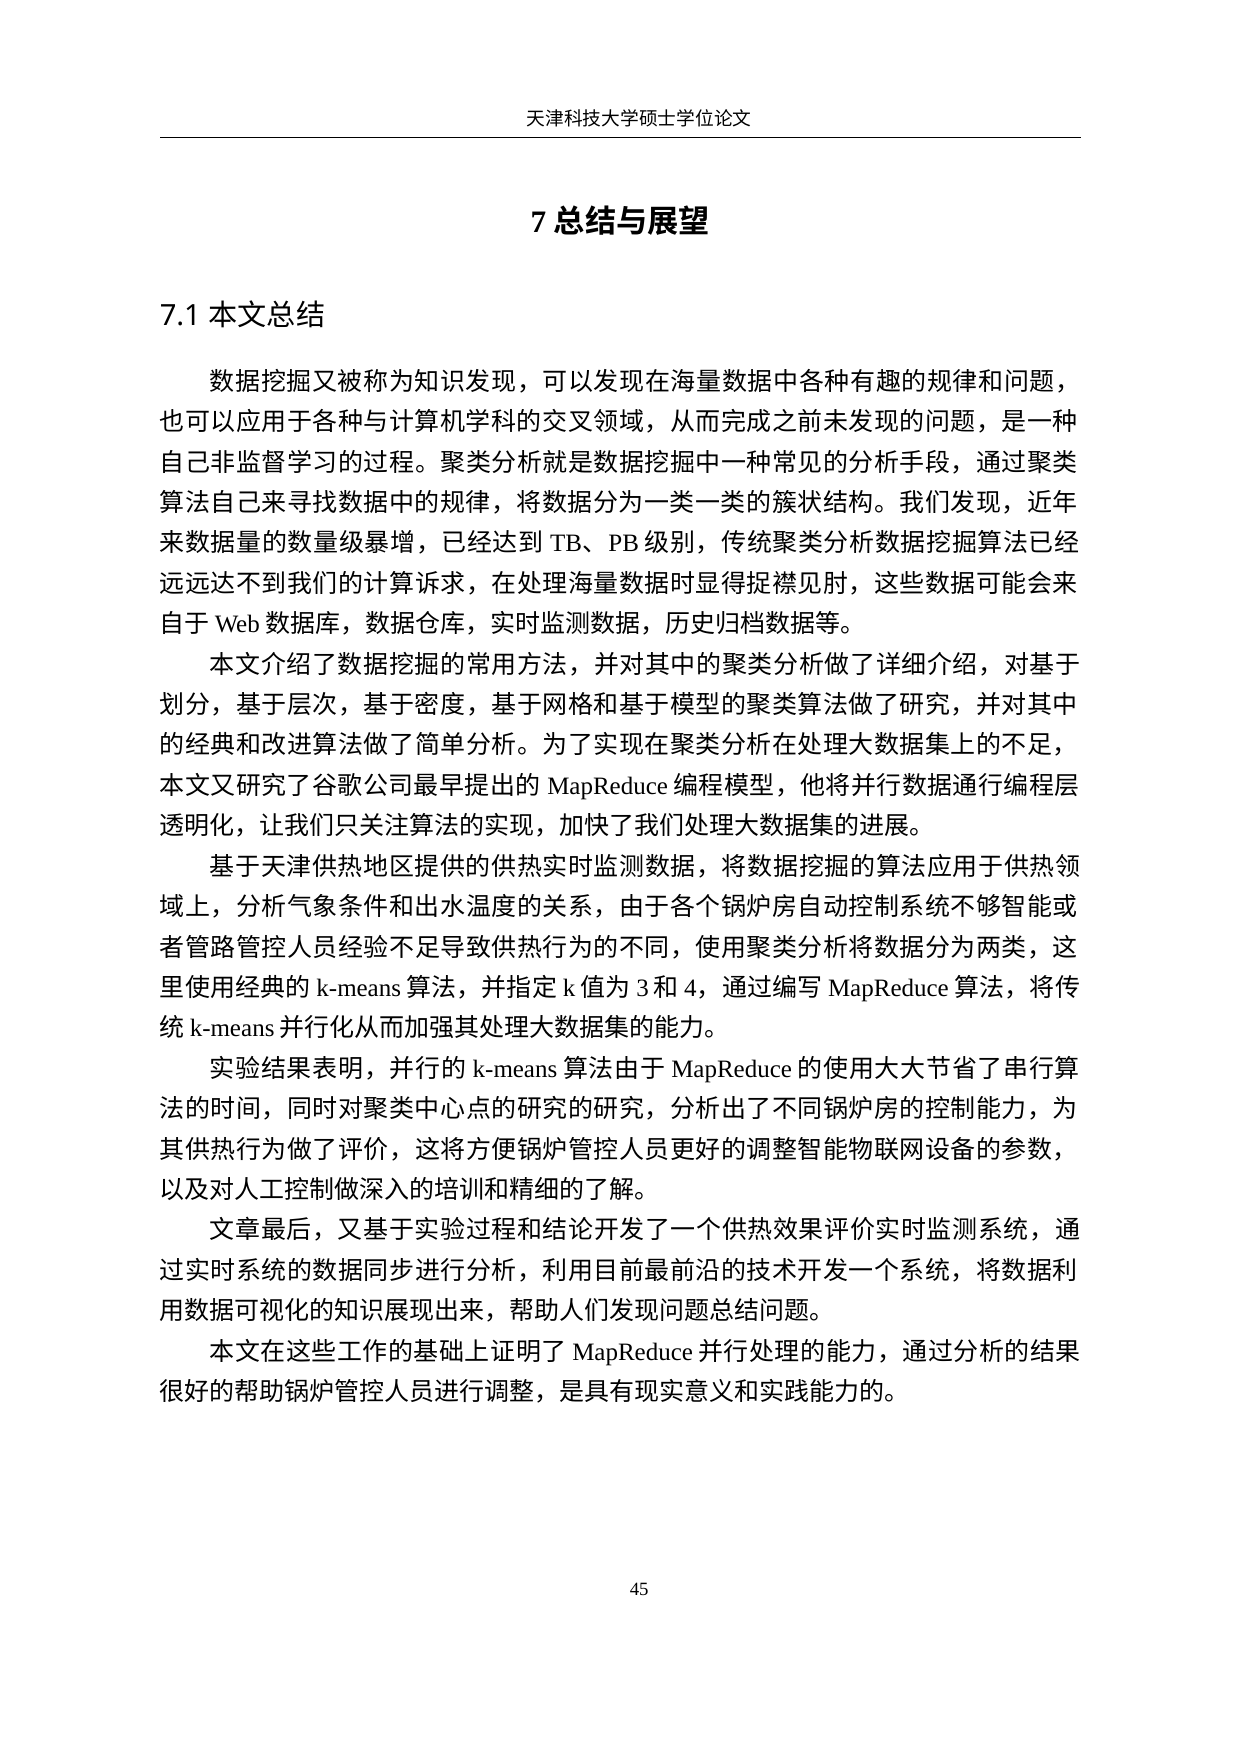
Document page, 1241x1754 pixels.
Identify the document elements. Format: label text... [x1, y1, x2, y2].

text 数据挖掘又被称为知识发现，可以发现在海量数据中各种有趣的规律和问题，也可以应用于各种与计算机学科的交叉领域，从而完成之前未发现的问题，是一种自己非监督学习的过程。聚类分析就是数据挖掘中一种常见的分析手段，通过聚类算法自己来寻找数据中的规律，将数据分为一类一类的簇状结构。我们发现，近年来数据量的数量级暴增，已经达到TB、PB级别，传统聚类分析数据挖掘算法已经远远达不到我们的计算诉求，在处理海量数据时显得捉襟见肘，这些数据可能会来自于Web数据库，数据仓库，实时监测数据，历史归档数据等。 [159, 359, 1081, 642]
text 基于天津供热地区提供的供热实时监测数据，将数据挖掘的算法应用于供热领域上，分析气象条件和出水温度的关系，由于各个锅炉房自动控制系统不够智能或者管路管控人员经验不足导致供热行为的不同，使用聚类分析将数据分为两类，这里使用经典的k-means算法，并指定k值为3和4，通过编写MapReduce算法，将传统k-means并行化从而加强其处理大数据集的能力。 [159, 844, 1081, 1046]
subtitle 7 总结与展望 [159, 179, 1081, 259]
text 本文在这些工作的基础上证明了MapReduce并行处理的能力，通过分析的结果很好的帮助锅炉管控人员进行调整，是具有现实意义和实践能力的。 [159, 1329, 1081, 1410]
subtitle 7.1 本文总结 [159, 272, 1081, 353]
text 文章最后，又基于实验过程和结论开发了一个供热效果评价实时监测系统，通过实时系统的数据同步进行分析，利用目前最前沿的技术开发一个系统，将数据利用数据可视化的知识展现出来，帮助人们发现问题总结问题。 [159, 1208, 1081, 1329]
text 实验结果表明，并行的k-means算法由于MapReduce的使用大大节省了串行算法的时间，同时对聚类中心点的研究的研究，分析出了不同锅炉房的控制能力，为其供热行为做了评价，这将方便锅炉管控人员更好的调整智能物联网设备的参数，以及对人工控制做深入的培训和精细的了解。 [159, 1046, 1081, 1208]
text 本文介绍了数据挖掘的常用方法，并对其中的聚类分析做了详细介绍，对基于划分，基于层次，基于密度，基于网格和基于模型的聚类算法做了研究，并对其中的经典和改进算法做了简单分析。为了实现在聚类分析在处理大数据集上的不足，本文又研究了谷歌公司最早提出的MapReduce编程模型，他将并行数据通行编程层透明化，让我们只关注算法的实现，加快了我们处理大数据集的进展。 [159, 642, 1081, 844]
